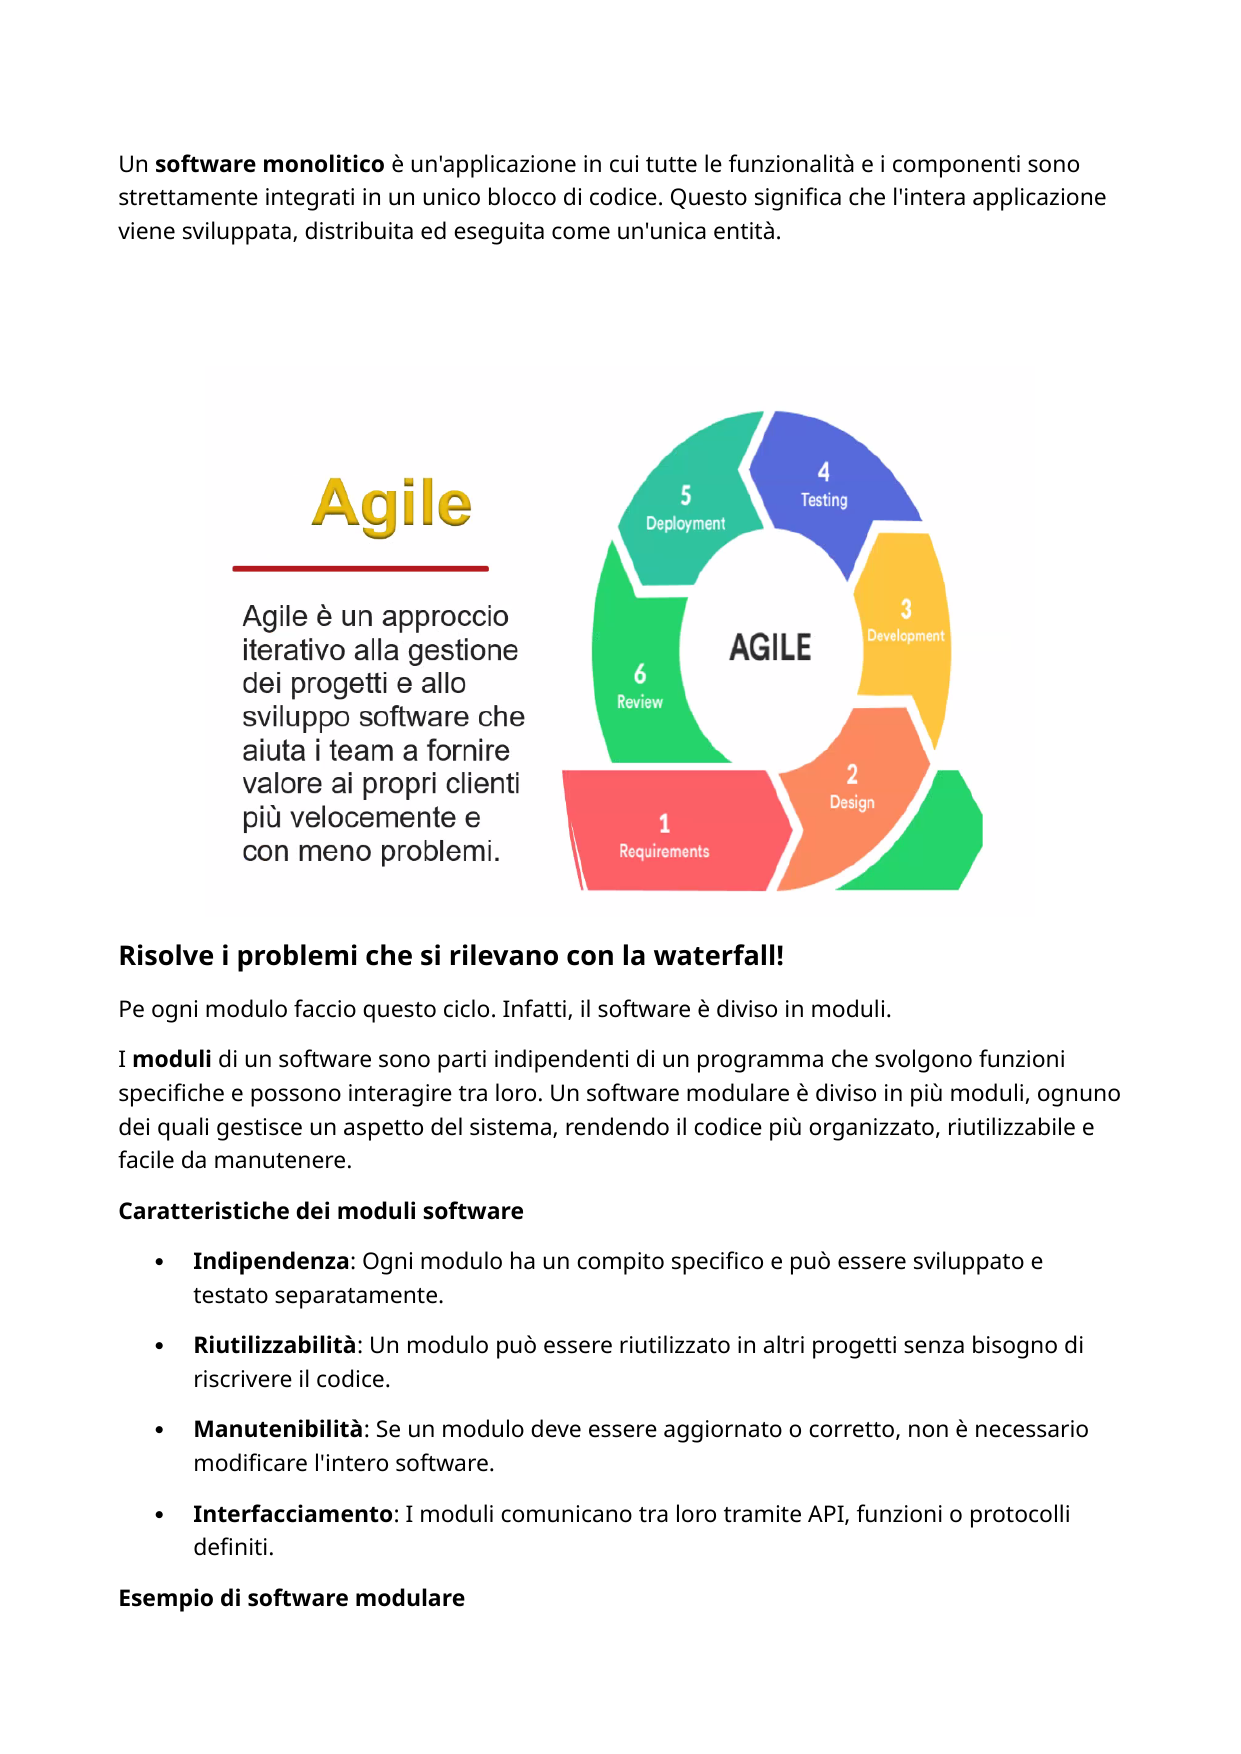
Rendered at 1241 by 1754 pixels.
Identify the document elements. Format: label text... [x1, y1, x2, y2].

list Riutilizzabilità: Un modulo può essere riutilizzato in altri progetti senza bisogno di riscrivere il codice. [156, 1329, 1122, 1394]
picture [205, 366, 1035, 917]
text Caratteristiche dei moduli software [118, 1195, 1122, 1226]
list Interfacciamento: I moduli comunicano tra loro tramite API, funzioni o protocolli definiti. [156, 1498, 1122, 1563]
text Un software monolitico è un'applicazione in cui tutte le funzionalità e i componenti sono strettamente integrati in un unico blocco di codice. Questo significa che l'intera applicazione viene sviluppata, distribuita ed eseguita come un'unica entità. [118, 148, 1122, 246]
list Manutenibilità: Se un modulo deve essere aggiornato o corretto, non è necessario modificare l'intero software. [156, 1413, 1122, 1478]
text I moduli di un software sono parti indipendenti di un programma che svolgono funzioni specifiche e possono interagire tra loro. Un software modulare è diviso in più moduli, ognuno dei quali gestisce un aspetto del sistema, rendendo il codice più organizzato, riutilizzabile e facile da manutenere. [118, 1043, 1122, 1176]
text Risolve i problemi che si rilevano con la waterfall! [118, 936, 1122, 973]
text Pe ogni modulo faccio questo ciclo. Infatti, il software è diviso in moduli. [118, 993, 1122, 1024]
text Esempio di software modulare [118, 1582, 1122, 1613]
list Indipendenza: Ogni modulo ha un compito specifico e può essere sviluppato e testato separatamente. [156, 1245, 1122, 1310]
